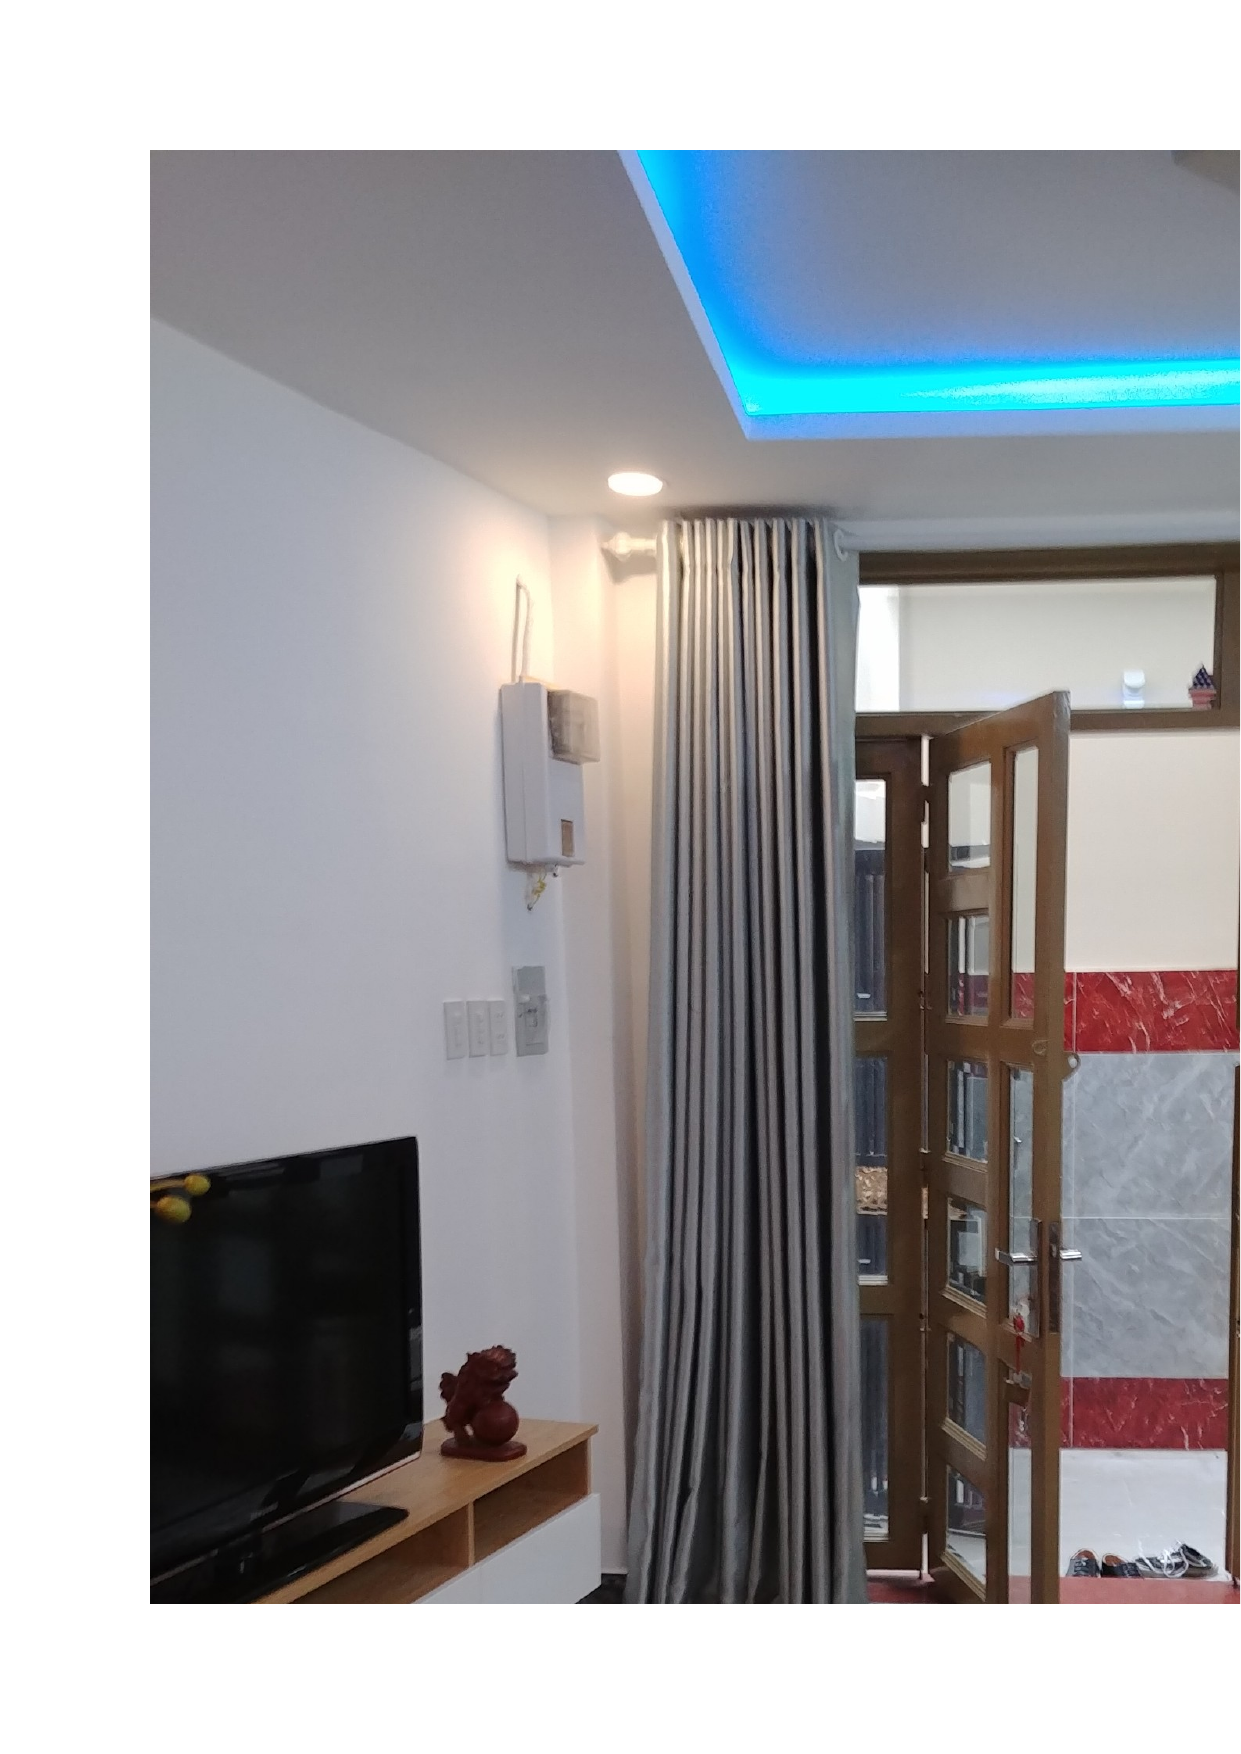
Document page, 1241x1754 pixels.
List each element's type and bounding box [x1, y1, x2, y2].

picture [150, 150, 1241, 1604]
